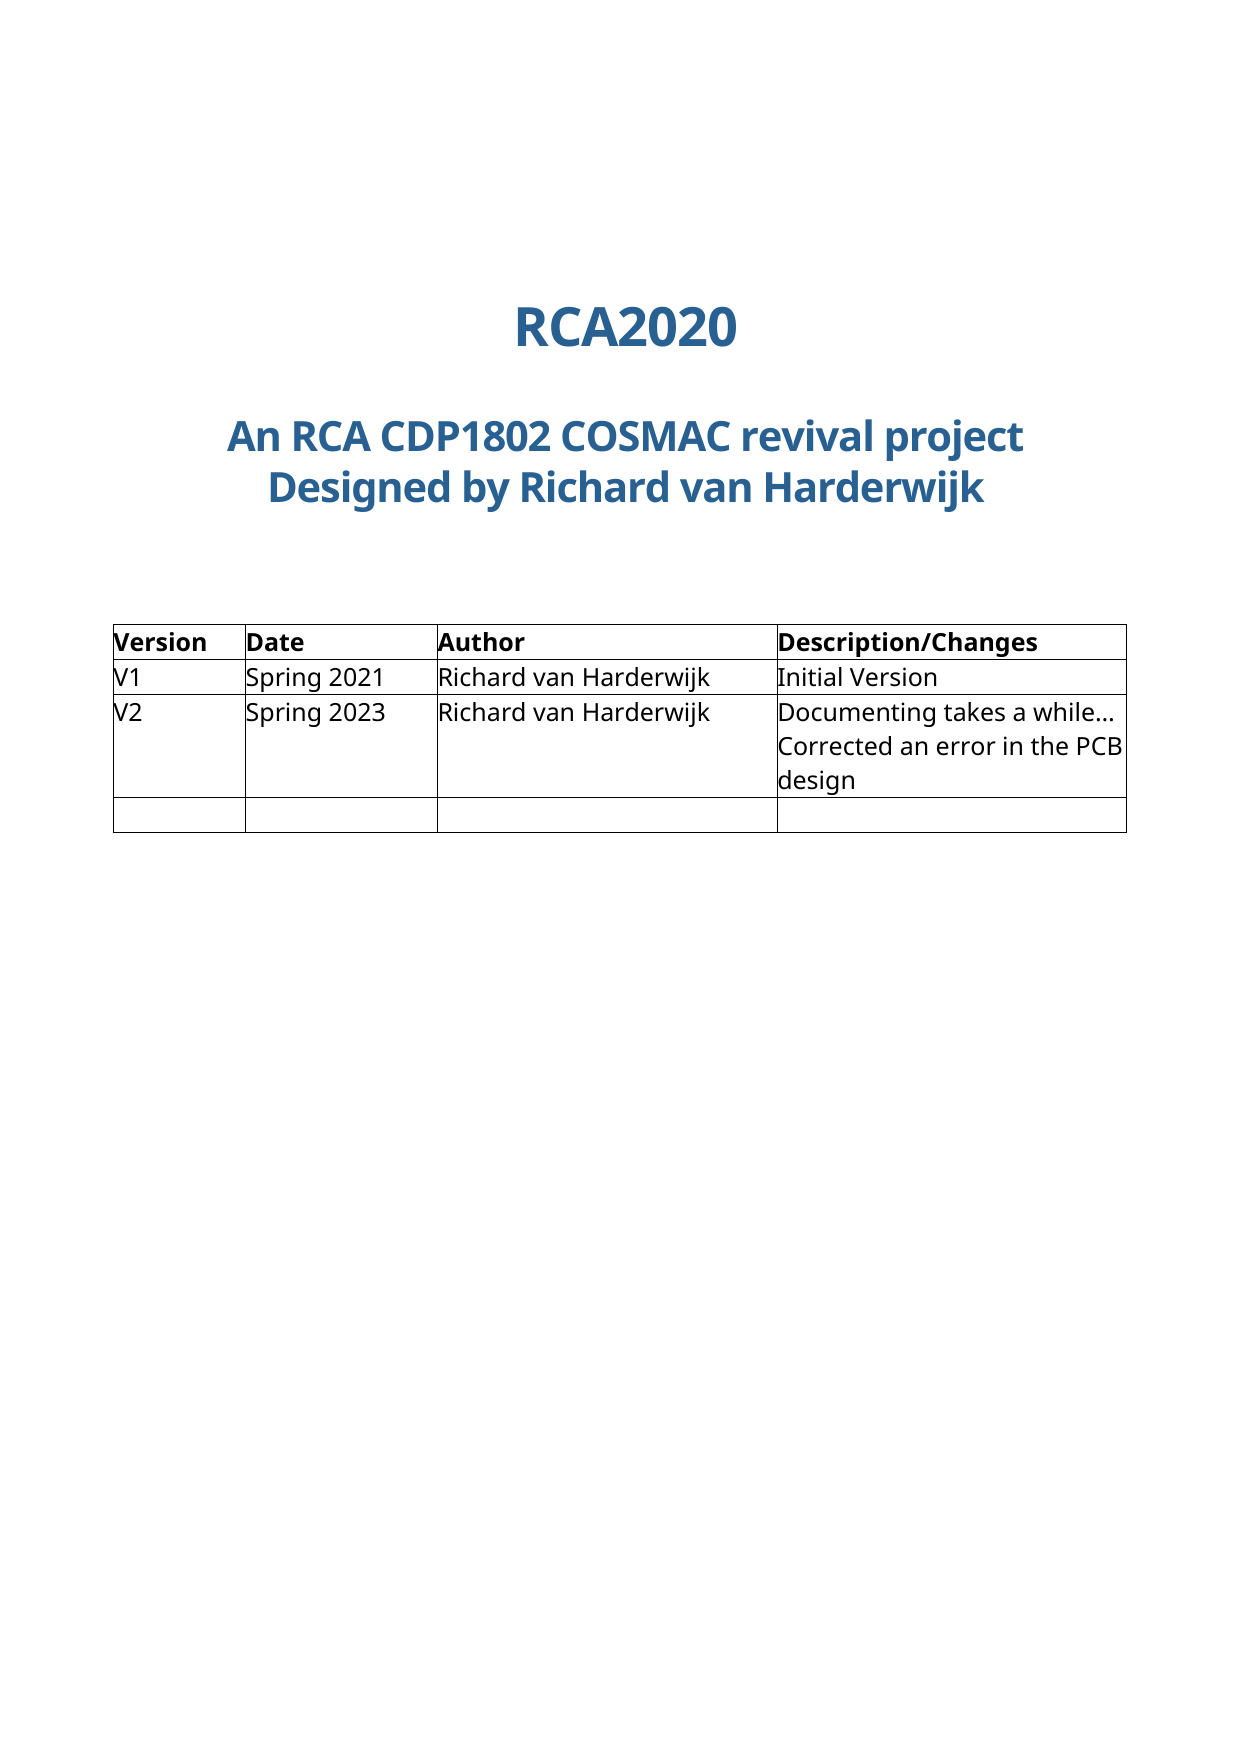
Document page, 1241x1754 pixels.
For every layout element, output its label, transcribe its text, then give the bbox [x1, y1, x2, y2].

table_cell Richard van Harderwijk [438, 660, 777, 694]
table_cell [246, 798, 437, 832]
table_header Date [246, 625, 437, 659]
table_cell Richard van Harderwijk [438, 695, 777, 797]
table_cell Spring 2023 [246, 695, 437, 797]
table_header Description/Changes [778, 625, 1126, 659]
table_cell [778, 798, 1126, 832]
table_cell Spring 2021 [246, 660, 437, 694]
table_cell [114, 798, 245, 832]
table_header Author [438, 625, 777, 659]
table_cell Documenting takes a while… Corrected an error in the PCB design [778, 695, 1126, 797]
table_cell V1 [114, 660, 245, 694]
table_cell V2 [114, 695, 245, 797]
table_cell [438, 798, 777, 832]
table_header Version [114, 625, 245, 659]
table_cell Initial Version [778, 660, 1126, 694]
